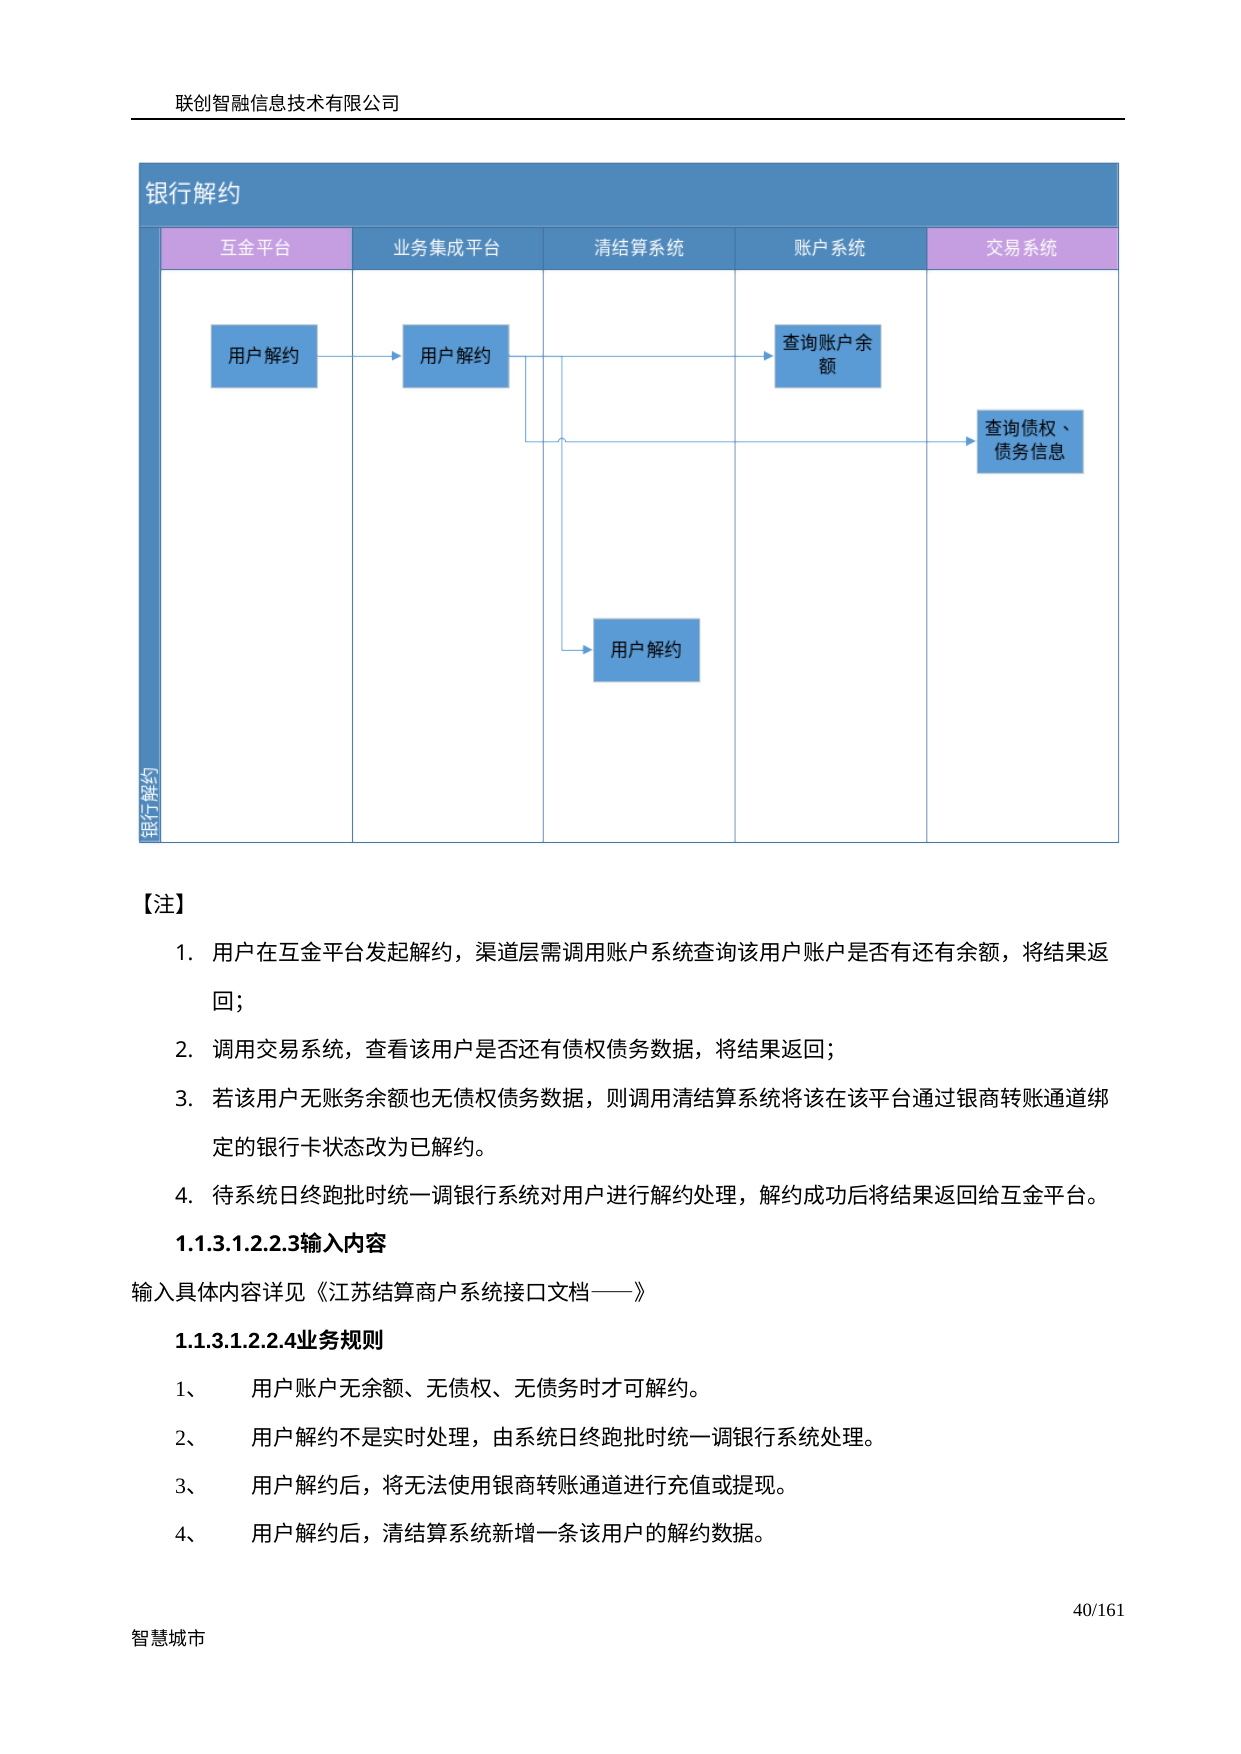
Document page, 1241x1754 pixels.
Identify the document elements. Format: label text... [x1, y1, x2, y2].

list 若该用户无账务余额也无债权债务数据，则调用清结算系统将该在该平台通过银商转账通道绑定的银行卡状态改为已解约。 [175, 1081, 1125, 1162]
subtitle 输入内容 [131, 1226, 1125, 1258]
subtitle 业务规则 [131, 1323, 1125, 1355]
text 输入具体内容详见《江苏结算商户系统接口文档——》 [131, 1274, 1125, 1307]
text 【注】 [131, 887, 1125, 919]
list 用户解约后，清结算系统新增一条该用户的解约数据。 [175, 1516, 1125, 1548]
list 用户在互金平台发起解约，渠道层需调用账户系统查询该用户账户是否有还有余额，将结果返回； [175, 935, 1125, 1016]
list 用户解约不是实时处理，由系统日终跑批时统一调银行系统处理。 [175, 1419, 1125, 1452]
list 调用交易系统，查看该用户是否还有债权债务数据，将结果返回； [175, 1032, 1125, 1065]
list 待系统日终跑批时统一调银行系统对用户进行解约处理，解约成功后将结果返回给互金平台。 [175, 1178, 1125, 1210]
list 用户解约后，将无法使用银商转账通道进行充值或提现。 [175, 1468, 1125, 1500]
list 用户账户无余额、无债权、无债务时才可解约。 [175, 1371, 1125, 1403]
